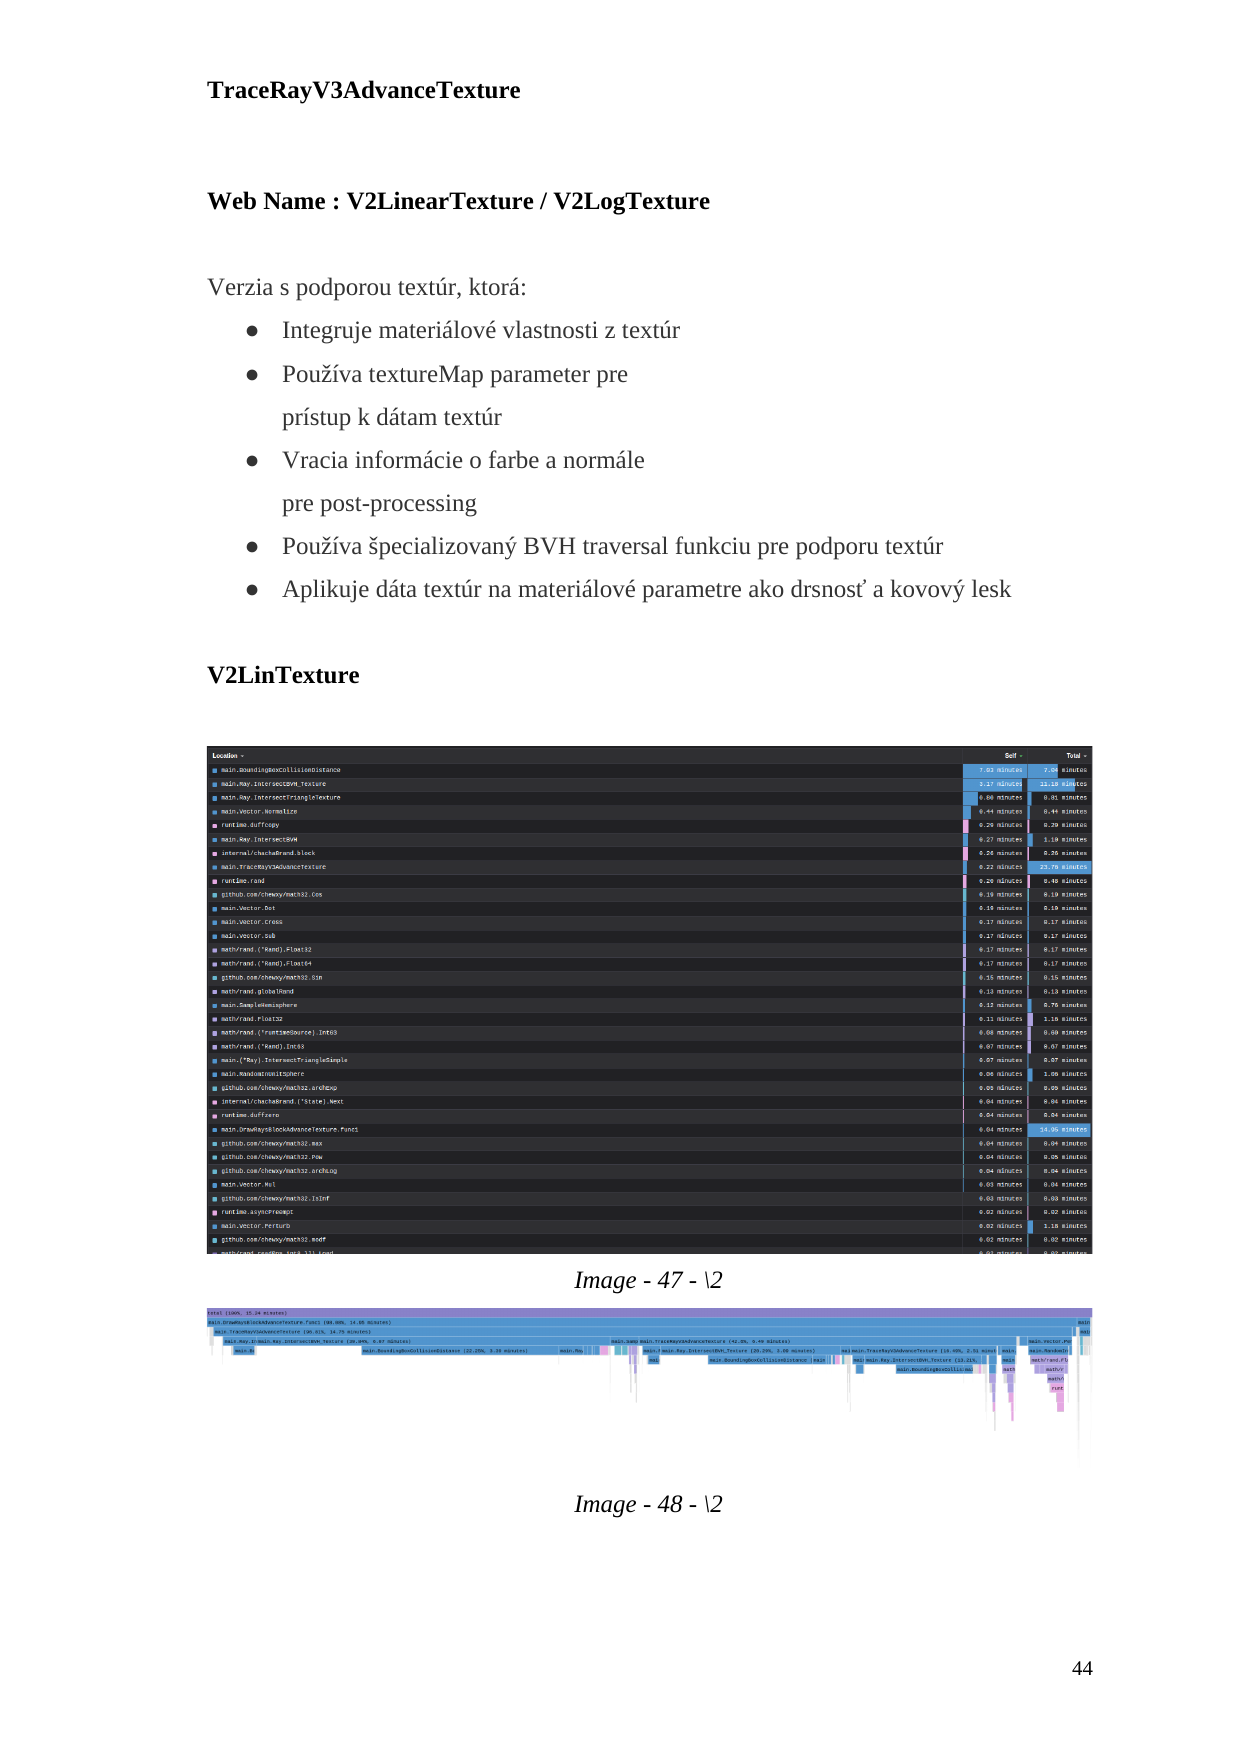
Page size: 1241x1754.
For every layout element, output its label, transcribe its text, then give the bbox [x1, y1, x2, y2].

picture [206, 746, 1093, 1254]
list Používa textureMap parameter pre prístup k dátam textúr [244, 359, 647, 431]
list Integruje materiálové vlastnosti z textúr [244, 316, 1092, 344]
text Image - 47 - \2 [207, 1265, 1092, 1294]
text Image - 48 - \2 [207, 1489, 1092, 1518]
text V2LinTexture [207, 661, 1092, 689]
text Verzia s podporou textúr, ktorá: [207, 272, 1092, 301]
text Web Name : V2LinearTexture / V2LogTexture [207, 186, 1092, 215]
list Aplikuje dáta textúr na materiálové parametre ako drsnosť a kovový lesk [244, 574, 1092, 603]
subtitle TraceRayV3AdvanceTexture [207, 75, 1092, 104]
picture [206, 1308, 1093, 1477]
list Vracia informácie o farbe a normále pre post-processing [244, 445, 647, 517]
list Používa špecializovaný BVH traversal funkciu pre podporu textúr [244, 531, 1092, 560]
